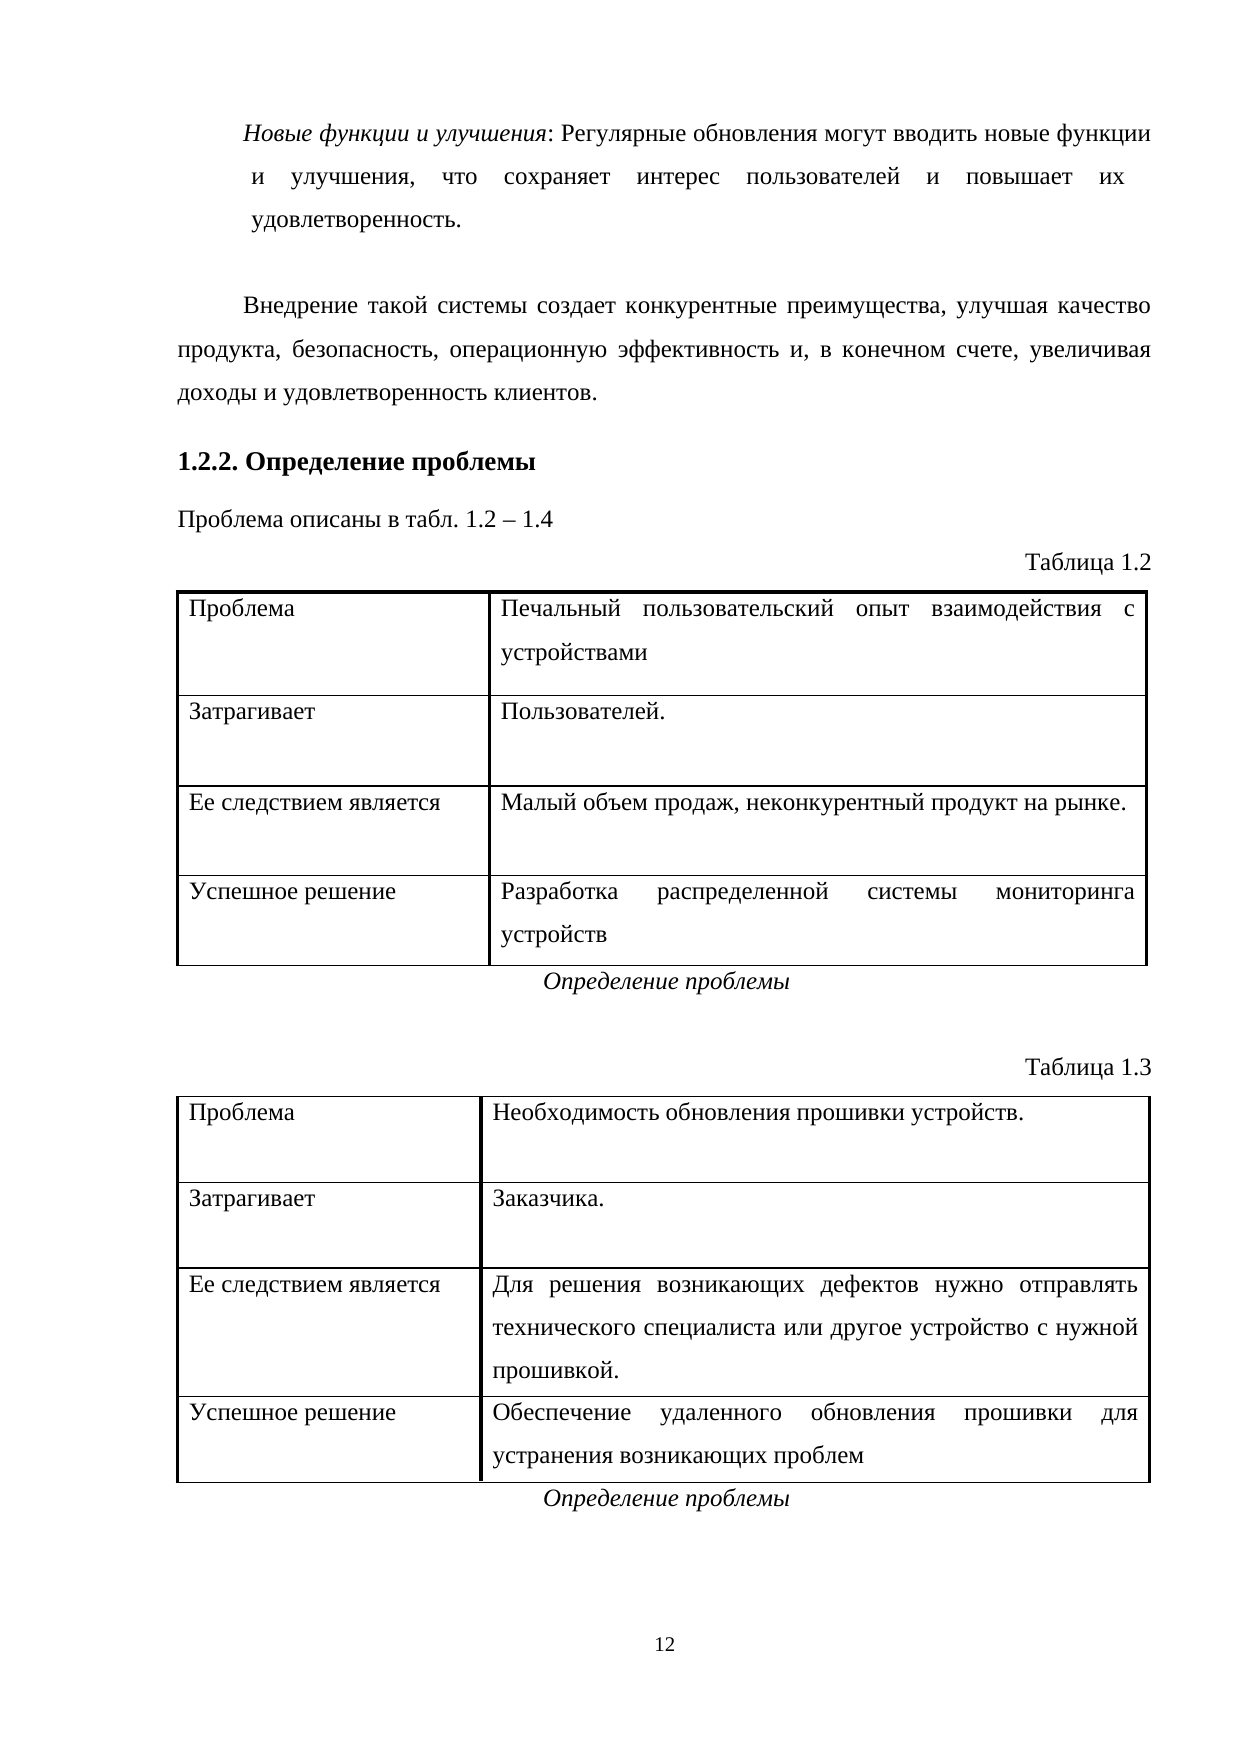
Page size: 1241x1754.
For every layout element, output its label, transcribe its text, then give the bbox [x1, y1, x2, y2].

table_header Проблема [179, 1097, 479, 1181]
table_cell Успешное решение [179, 1397, 479, 1481]
text Новые функции и улучшения: Регулярные обновления могут вводить новые функции и улучшения, что сохраняет интерес пользователей и повышает их удовлетворенность. [177, 118, 1152, 233]
text Таблица 1.2 [177, 547, 1152, 576]
table_cell Малый объем продаж, неконкурентный продукт на рынке. [491, 787, 1145, 874]
table_cell Затрагивает [179, 696, 488, 785]
subtitle 1.2.2. Определение проблемы [177, 445, 1152, 476]
text Определение проблемы [177, 966, 1152, 995]
table_header Печальный пользовательский опыт взаимодействия с устройствами [491, 594, 1145, 694]
table_cell Разработка распределенной системы мониторинга устройств [491, 876, 1145, 965]
table_header Проблема [179, 594, 488, 694]
table_cell Пользователей. [491, 696, 1145, 785]
table_cell Успешное решение [179, 876, 488, 965]
table_cell Ее следствием является [179, 1269, 479, 1396]
table_header Необходимость обновления прошивки устройств. [483, 1097, 1148, 1181]
table_cell Затрагивает [179, 1183, 479, 1267]
text Определение проблемы [177, 1483, 1152, 1512]
text Проблема описаны в табл. 1.2 – 1.4 [177, 504, 1152, 533]
text Таблица 1.3 [177, 1052, 1152, 1081]
table_cell Для решения возникающих дефектов нужно отправлять технического специалиста или другое устройство с нужной прошивкой. [483, 1269, 1148, 1396]
table_cell Заказчика. [483, 1183, 1148, 1267]
text Внедрение такой системы создает конкурентные преимущества, улучшая качество продукта, безопасность, операционную эффективность и, в конечном счете, увеличивая доходы и удовлетворенность клиентов. [177, 291, 1152, 406]
table_cell Обеспечение удаленного обновления прошивки для устранения возникающих проблем [483, 1397, 1148, 1481]
table_cell Ее следствием является [179, 787, 488, 874]
